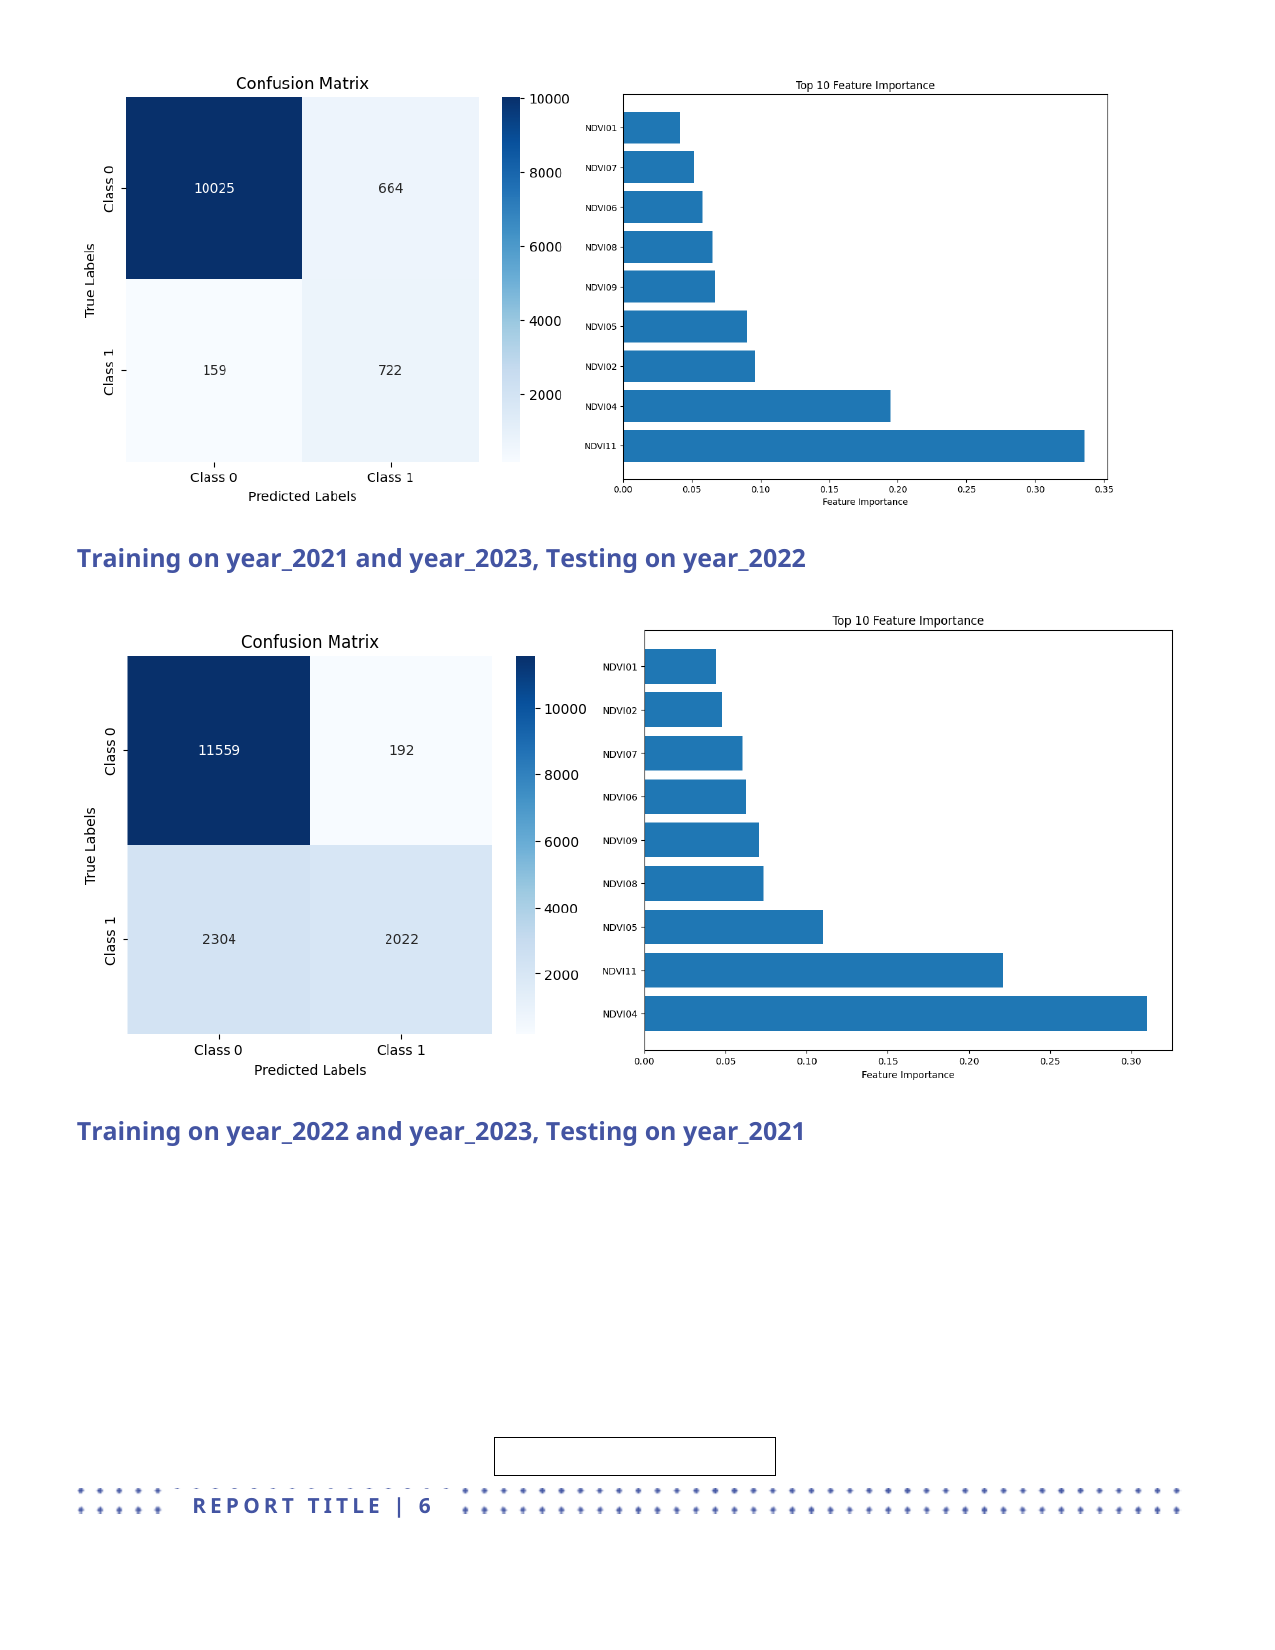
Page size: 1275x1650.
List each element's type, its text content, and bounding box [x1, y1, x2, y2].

subtitle Training on year_2022 and year_2023, Testing on year_2021 [77, 1114, 1200, 1148]
picture [77, 1488, 1182, 1514]
subtitle Training on year_2021 and year_2023, Testing on year_2022 [77, 541, 1200, 574]
picture [75, 66, 1119, 512]
picture [75, 608, 1178, 1086]
